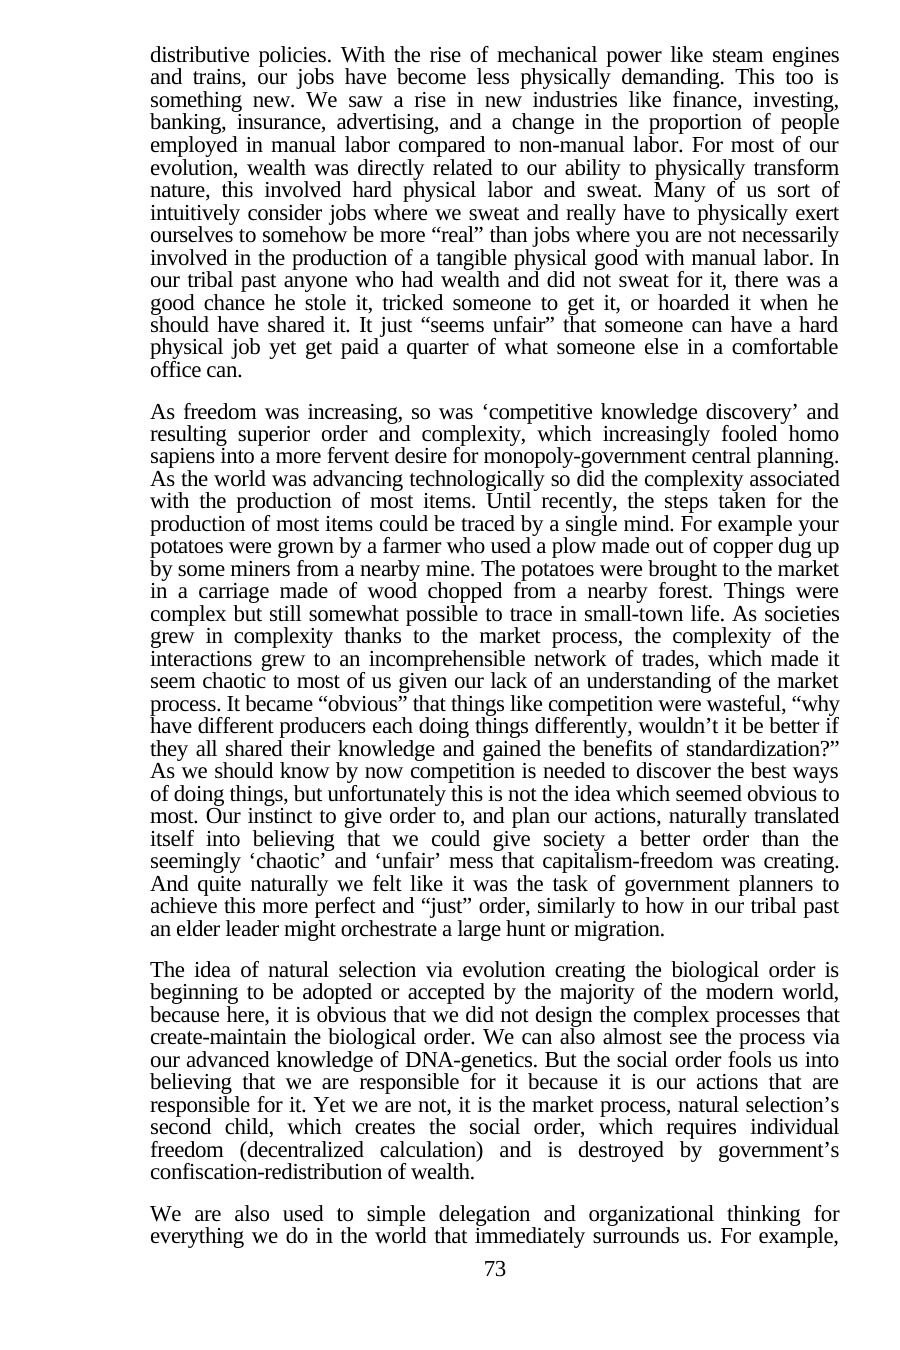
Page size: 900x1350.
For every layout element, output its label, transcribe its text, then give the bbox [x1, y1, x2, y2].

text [150, 1203, 840, 1248]
text The idea of natural selection via evolution creating the biological order is beginning to be adopted or accepted by the majority of the modern world, because here, it is obvious that we did not design the complex processes that create-maintain the biological order. We can also almost see the process via our advanced knowledge of DNA-genetics. But the social order fools us into believing that we are responsible for it because it is our actions that are responsible for it. Yet we are not, it is the market process, natural selection’s second child, which creates the social order, which requires individual freedom (decentralized calculation) and is destroyed by government’s confiscation-redistribution of wealth. [150, 960, 840, 1185]
text As freedom was increasing, so was ‘competitive knowledge discovery’ and resulting superior order and complexity, which increasingly fooled homo sapiens into a more fervent desire for monopoly-government central planning. As the world was advancing technologically so did the complexity associated with the production of most items. Until recently, the steps taken for the production of most items could be traced by a single mind. For example your potatoes were grown by a farmer who used a plow made out of copper dug up by some miners from a nearby mine. The potatoes were brought to the market in a carriage made of wood chopped from a nearby forest. Things were complex but still somewhat possible to trace in small-town life. As societies grew in complexity thanks to the market process, the complexity of the interactions grew to an incomprehensible network of trades, which made it seem chaotic to most of us given our lack of an understanding of the market process. It became “obvious” that things like competition were wasteful, “why have different producers each doing things differently, wouldn’t it be better if they all shared their knowledge and gained the benefits of standardization?” As we should know by now competition is needed to discover the best ways of doing things, but unfortunately this is not the idea which seemed obvious to most. Our instinct to give order to, and plan our actions, naturally translated itself into believing that we could give society a better order than the seemingly ‘chaotic’ and ‘unfair’ mess that capitalism-freedom was creating. And quite naturally we felt like it was the task of government planners to achieve this more perfect and “just” order, similarly to how in our tribal past an elder leader might orchestrate a large hunt or migration. [150, 401, 840, 941]
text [150, 45, 840, 382]
